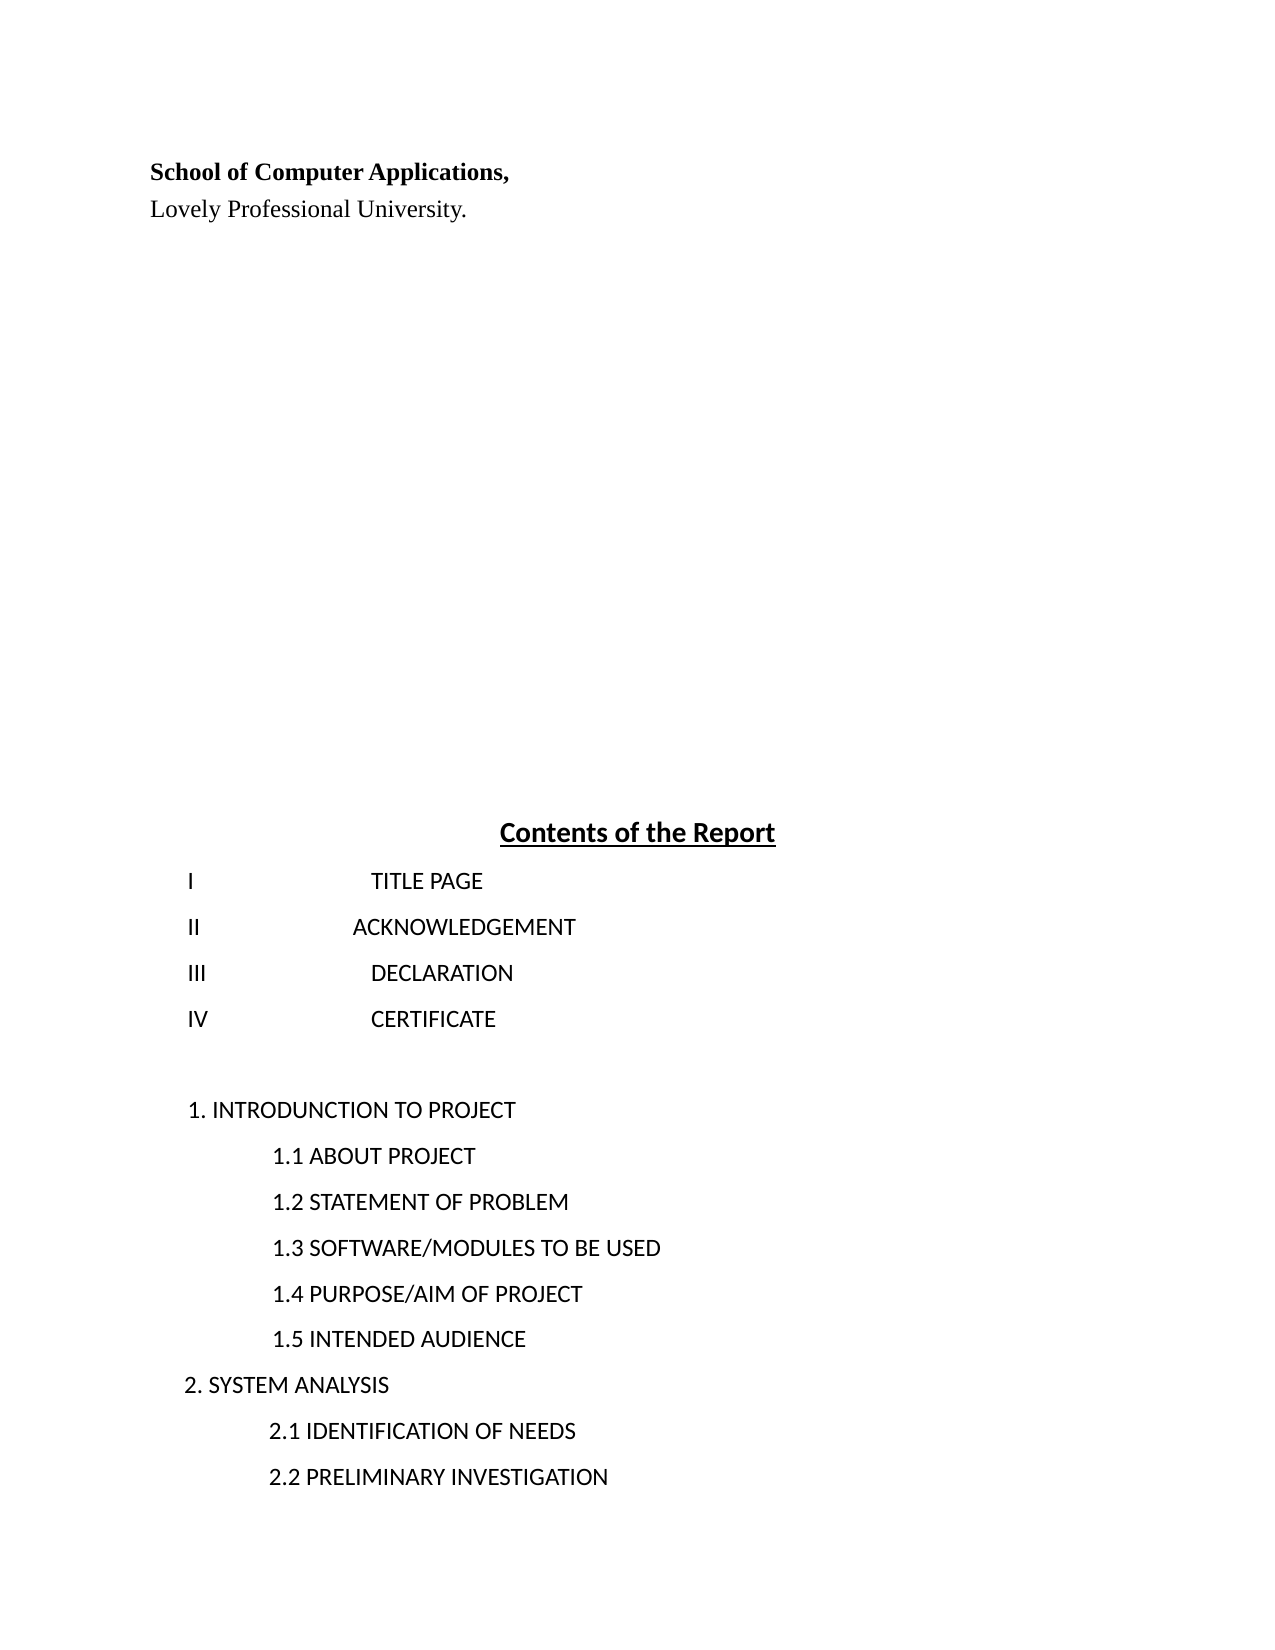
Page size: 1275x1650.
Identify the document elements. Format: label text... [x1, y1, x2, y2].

text School of Computer Applications, [150, 150, 1125, 187]
text III DECLARATION [187, 961, 1125, 986]
text II ACKNOWLEDGEMENT [187, 915, 1125, 940]
text 1.4 PURPOSE/AIM OF PROJECT [272, 1282, 1125, 1307]
text 2.2 PRELIMINARY INVESTIGATION [150, 1465, 1125, 1490]
text 2. SYSTEM ANALYSIS [150, 1374, 1125, 1399]
text 1.5 INTENDED AUDIENCE [272, 1328, 1125, 1353]
text 1. INTRODUNCTION TO PROJECT [187, 1099, 1125, 1124]
text I TITLE PAGE [187, 869, 1125, 894]
text Lovely Professional University. [150, 187, 1125, 225]
text 1.3 SOFTWARE/MODULES TO BE USED [272, 1236, 1125, 1261]
text 2.1 IDENTIFICATION OF NEEDS [150, 1419, 1125, 1444]
text 1.2 STATEMENT OF PROBLEM [272, 1190, 1125, 1215]
text 1.1 ABOUT PROJECT [272, 1144, 1125, 1169]
text IV CERTIFICATE [187, 1007, 1125, 1032]
text Contents of the Report [150, 820, 1125, 849]
